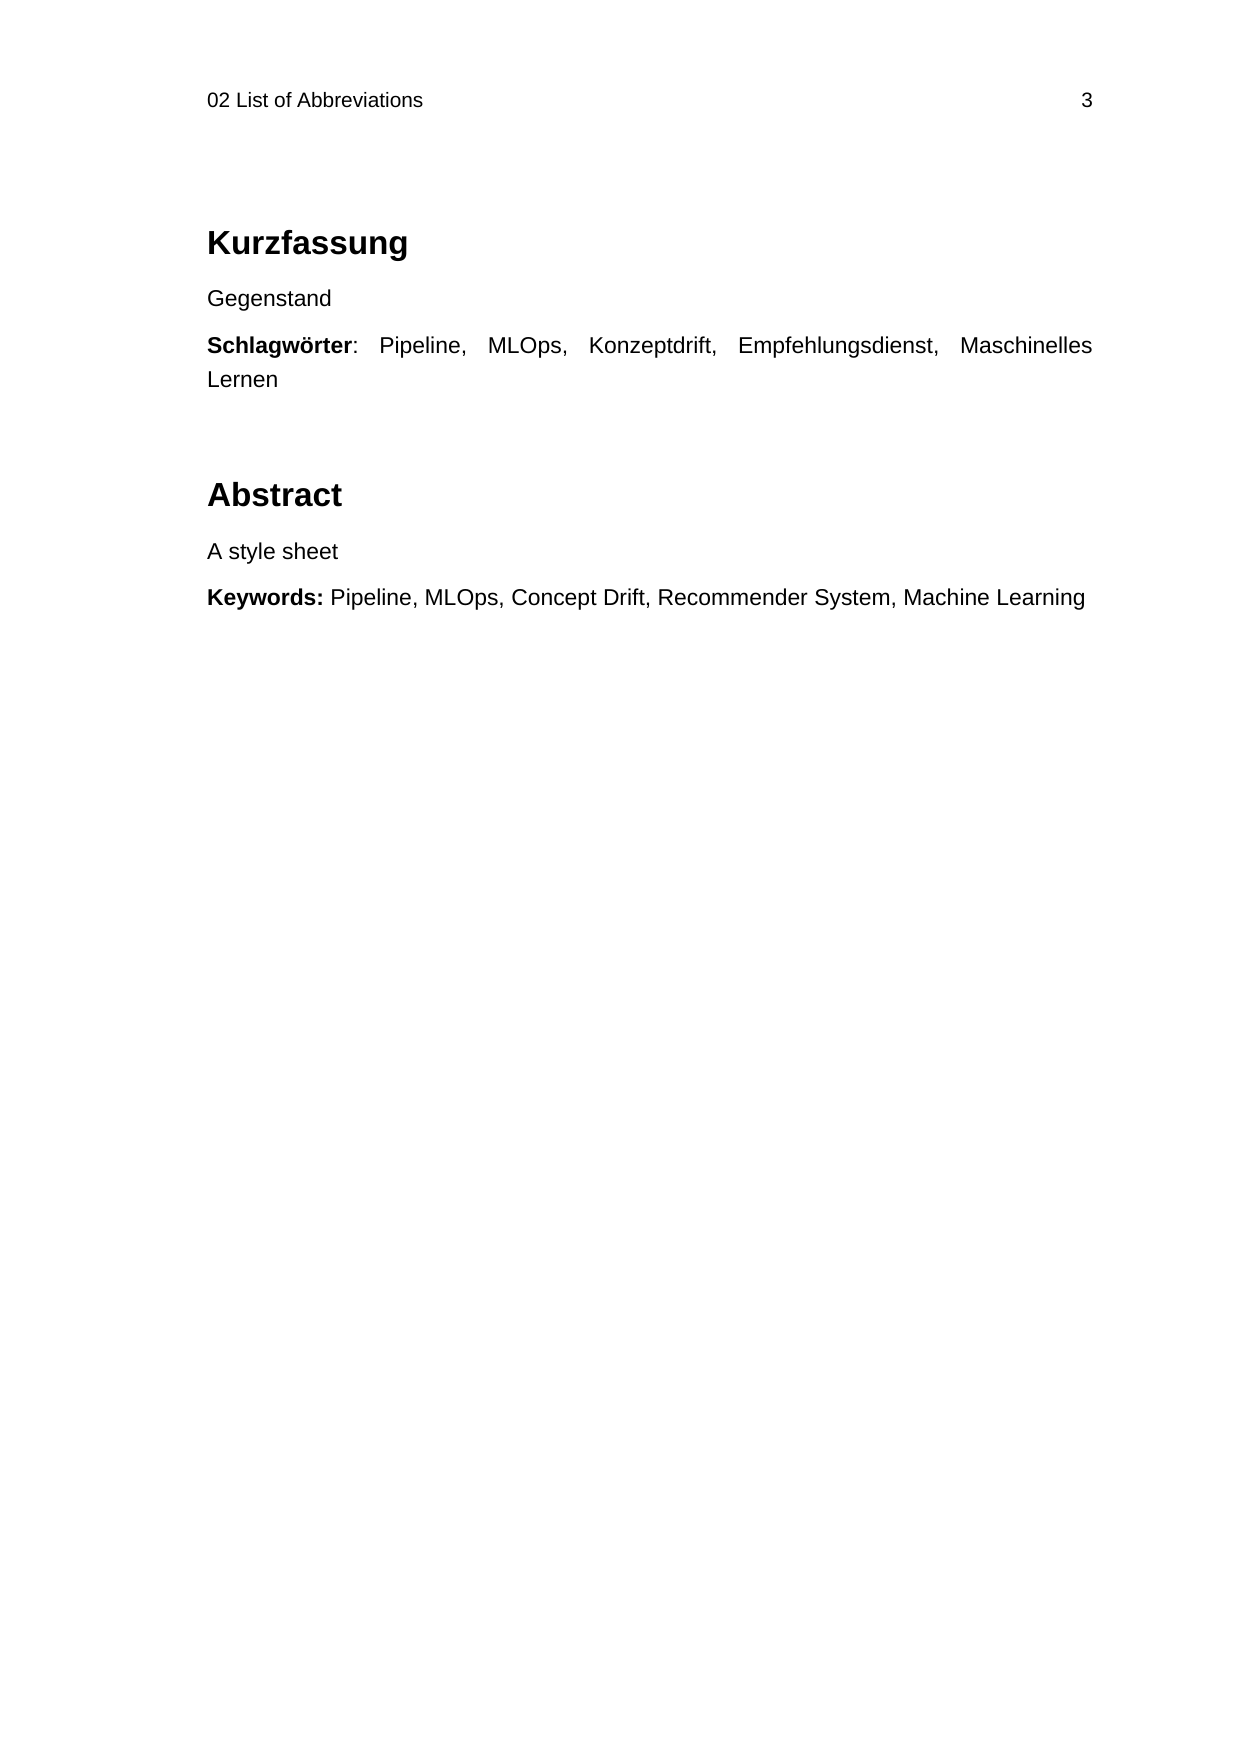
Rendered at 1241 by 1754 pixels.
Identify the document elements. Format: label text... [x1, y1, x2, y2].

text Gegenstand [207, 285, 1092, 312]
text Schlagwörter: Pipeline, MLOps, Konzeptdrift, Empfehlungsdienst, Maschinelles Lernen [207, 332, 1092, 392]
text Keywords: Pipeline, MLOps, Concept Drift, Recommender System, Machine Learning [207, 584, 1092, 611]
text A style sheet [207, 538, 1092, 564]
subtitle Abstract [207, 475, 1092, 514]
subtitle Kurzfassung [207, 223, 1092, 261]
